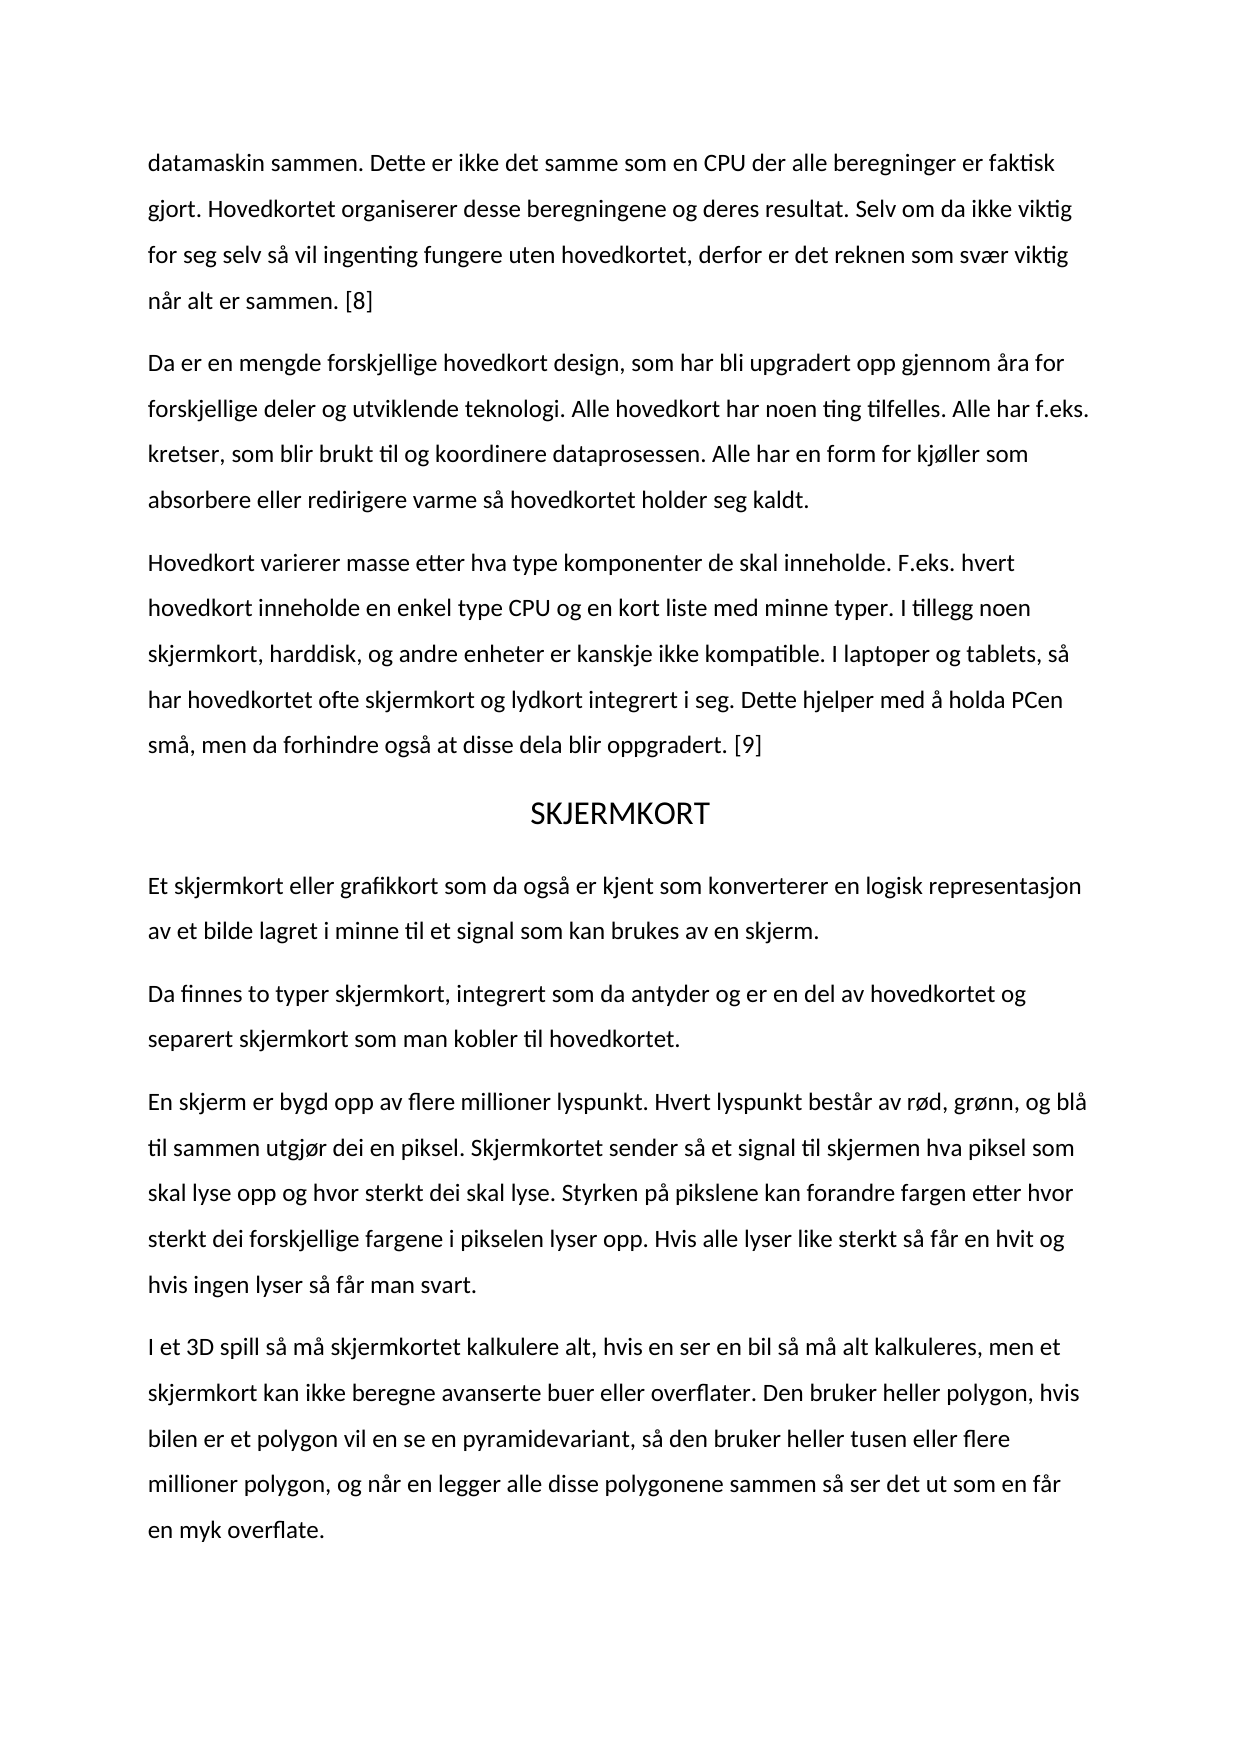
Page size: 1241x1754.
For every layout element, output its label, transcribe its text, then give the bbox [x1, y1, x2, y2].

text Et skjermkort eller grafikkort som da også er kjent som konverterer en logisk representasjon av et bilde lagret i minne til et signal som kan brukes av en skjerm. [148, 870, 1093, 946]
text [148, 148, 1093, 315]
text Hovedkort varierer masse etter hva type komponenter de skal inneholde. F.eks. hvert hovedkort inneholde en enkel type CPU og en kort liste med minne typer. I tillegg noen skjermkort, harddisk, og andre enheter er kanskje ikke kompatible. I laptoper og tablets, så har hovedkortet ofte skjermkort og lydkort integrert i seg. Dette hjelper med å holda PCen små, men da forhindre også at disse dela blir oppgradert. [148, 547, 1093, 760]
text En skjerm er bygd opp av flere millioner lyspunkt. Hvert lyspunkt består av rød, grønn, og blå til sammen utgjør dei en piksel. Skjermkortet sender så et signal til skjermen hva piksel som skal lyse opp og hvor sterkt dei skal lyse. Styrken på pikslene kan forandre fargen etter hvor sterkt dei forskjellige fargene i pikselen lyser opp. Hvis alle lyser like sterkt så får en hvit og hvis ingen lyser så får man svart. [148, 1086, 1093, 1299]
text SKJERMKORT [148, 792, 1093, 833]
text Da er en mengde forskjellige hovedkort design, som har bli upgradert opp gjennom åra for forskjellige deler og utviklende teknologi. Alle hovedkort har noen ting tilfelles. Alle har f.eks. kretser, som blir brukt til og koordinere dataprosessen. Alle har en form for kjøller som absorbere eller redirigere varme så hovedkortet holder seg kaldt. [148, 347, 1093, 515]
text Da finnes to typer skjermkort, integrert som da antyder og er en del av hovedkortet og separert skjermkort som man kobler til hovedkortet. [148, 978, 1093, 1054]
text I et 3D spill så må skjermkortet kalkulere alt, hvis en ser en bil så må alt kalkuleres, men et skjermkort kan ikke beregne avanserte buer eller overflater. Den bruker heller polygon, hvis bilen er et polygon vil en se en pyramidevariant, så den bruker heller tusen eller flere millioner polygon, og når en legger alle disse polygonene sammen så ser det ut som en får en myk overflate. [148, 1331, 1093, 1545]
